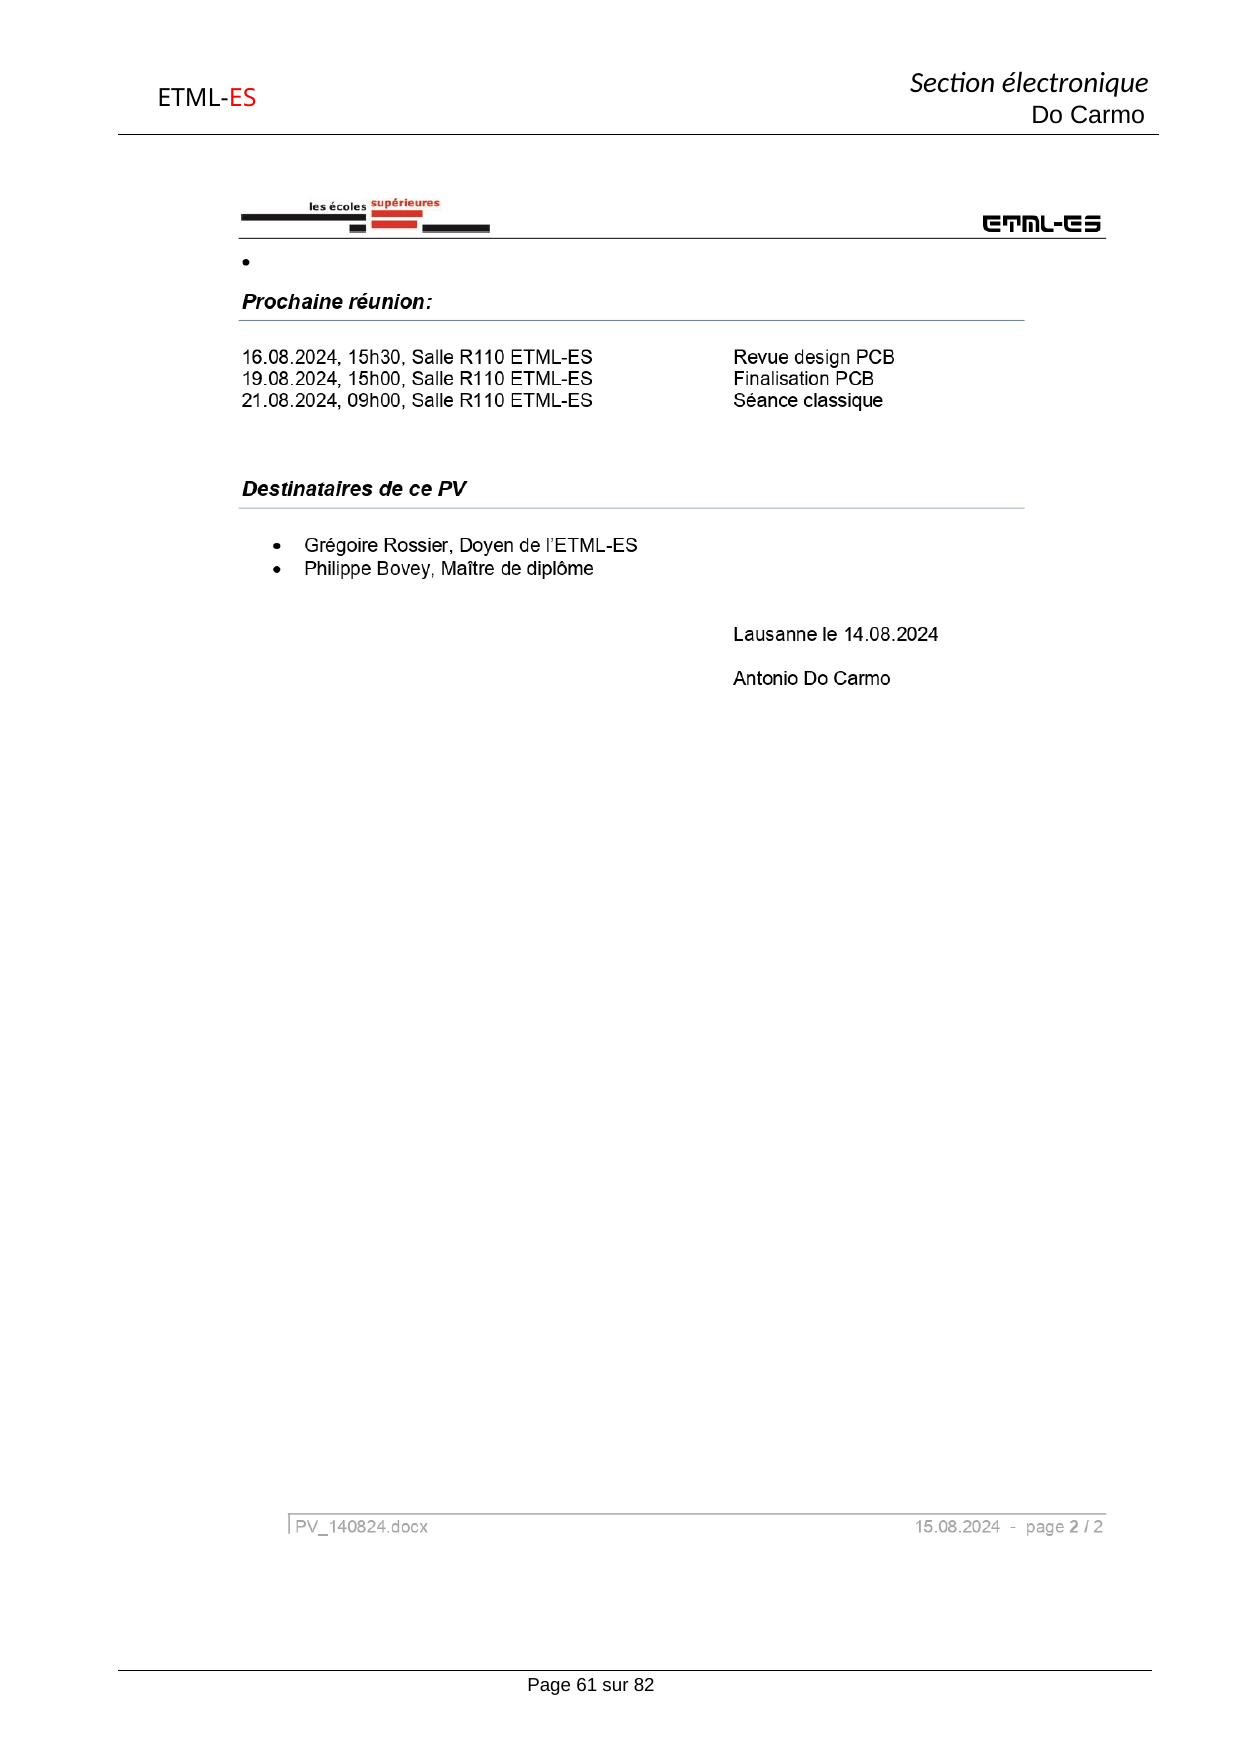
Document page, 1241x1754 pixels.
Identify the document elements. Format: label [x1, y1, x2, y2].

picture [118, 137, 1152, 1597]
